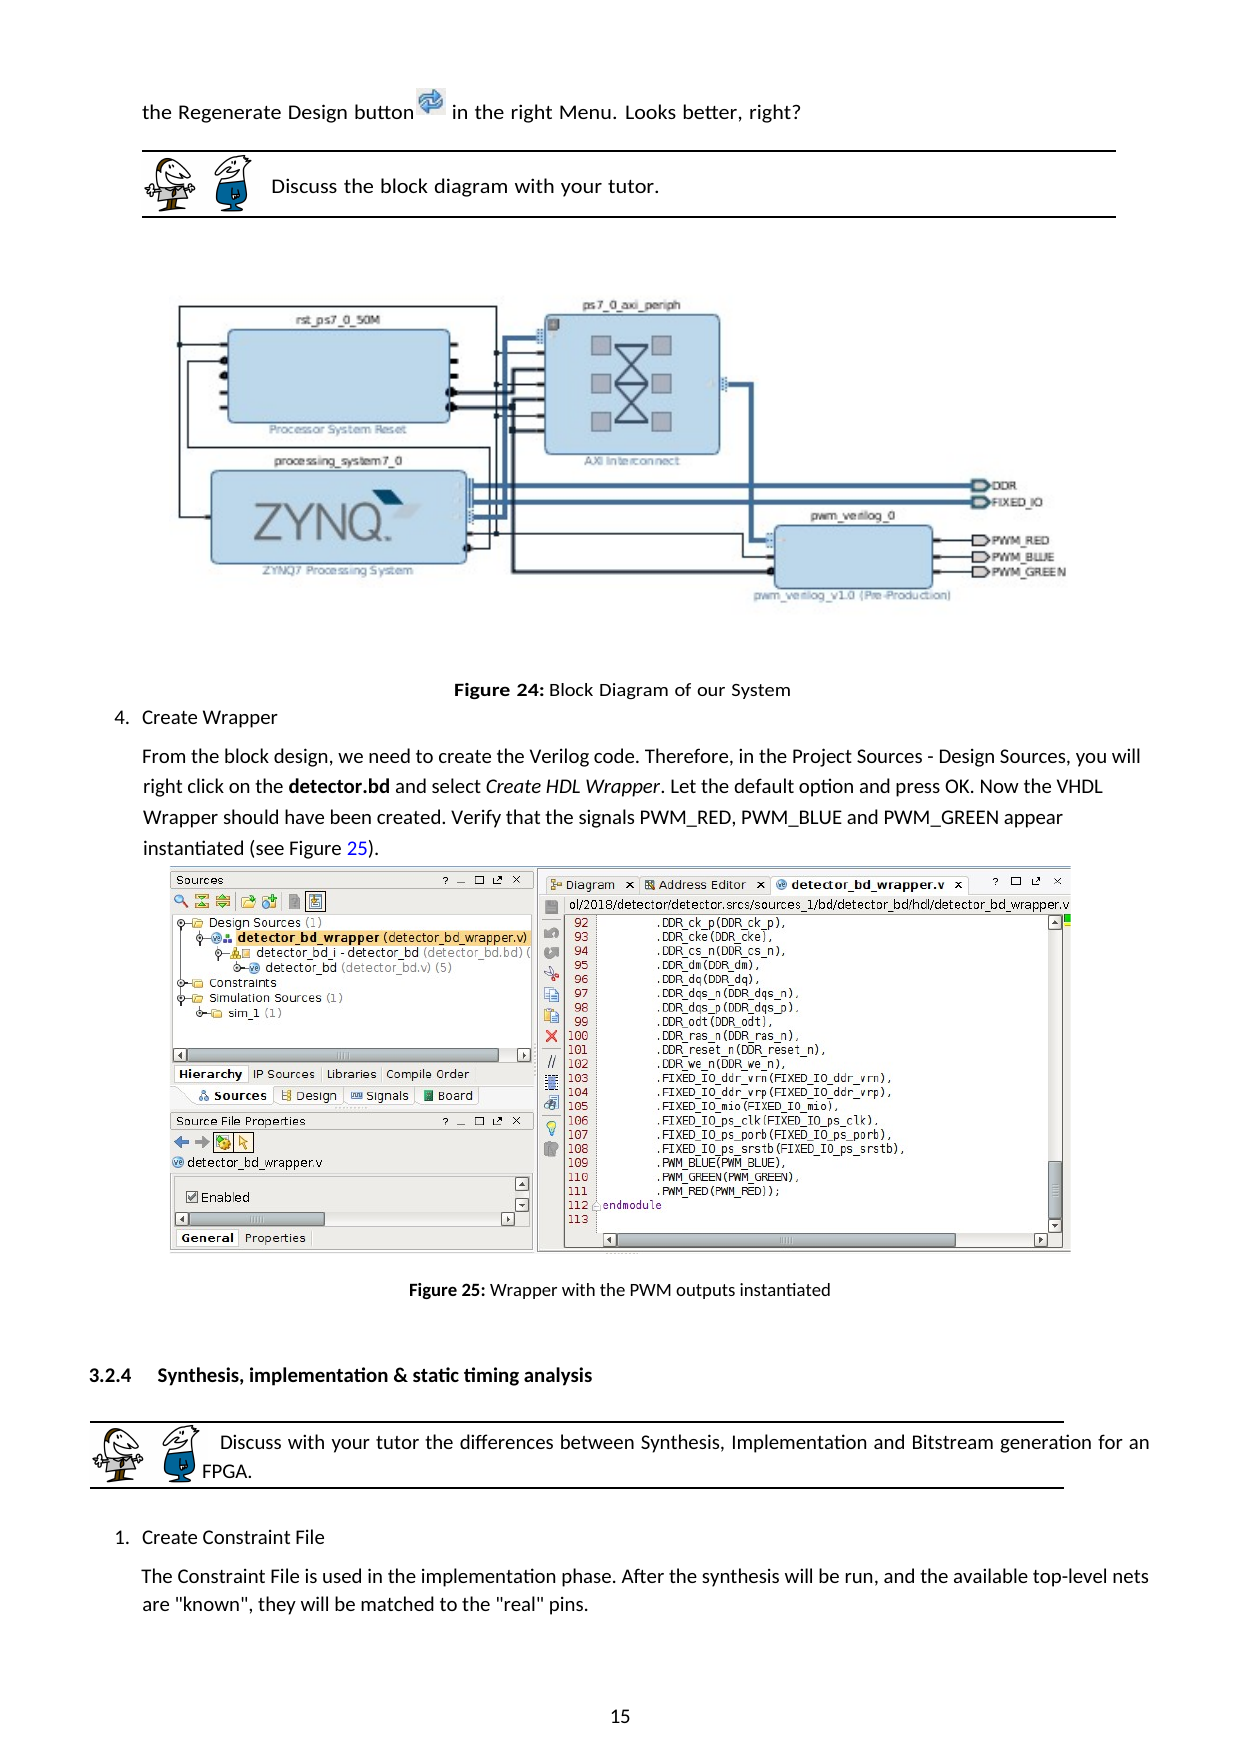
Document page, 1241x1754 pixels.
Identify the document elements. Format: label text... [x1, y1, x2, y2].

text From the block design, we need to create the Verilog code. Therefore, in the Project Sources - Design Sources, you will right click on the detector.bd and select Create HDL Wrapper. Let the default option and press OK. Now the VHDL Wrapper should have been created. Verify that the signals PWM_RED, PWM_BLUE and PWM_GREEN appear instantiated (see Figure 25). [142, 743, 1154, 861]
picture [416, 88, 446, 115]
list Create Constraint File [114, 1524, 1152, 1550]
picture [169, 866, 1071, 1254]
text The Constraint File is used in the implementation phase. After the synthesis will be run, and the available top-level nets are "known", they will be matched to the "real" pins. [141, 1563, 1152, 1617]
picture [141, 154, 260, 213]
picture [169, 243, 1071, 656]
text Figure 25: Wrapper with the PWM outputs instantiated [88, 1278, 1152, 1301]
subtitle Synthesis, implementation & static timing analysis [88, 1362, 1154, 1387]
text Discuss with your tutor the differences between Synthesis, Implementation and Bitstream generation for an FPGA. [202, 1429, 1152, 1483]
picture [89, 1424, 208, 1484]
list Create Wrapper [114, 704, 1152, 730]
